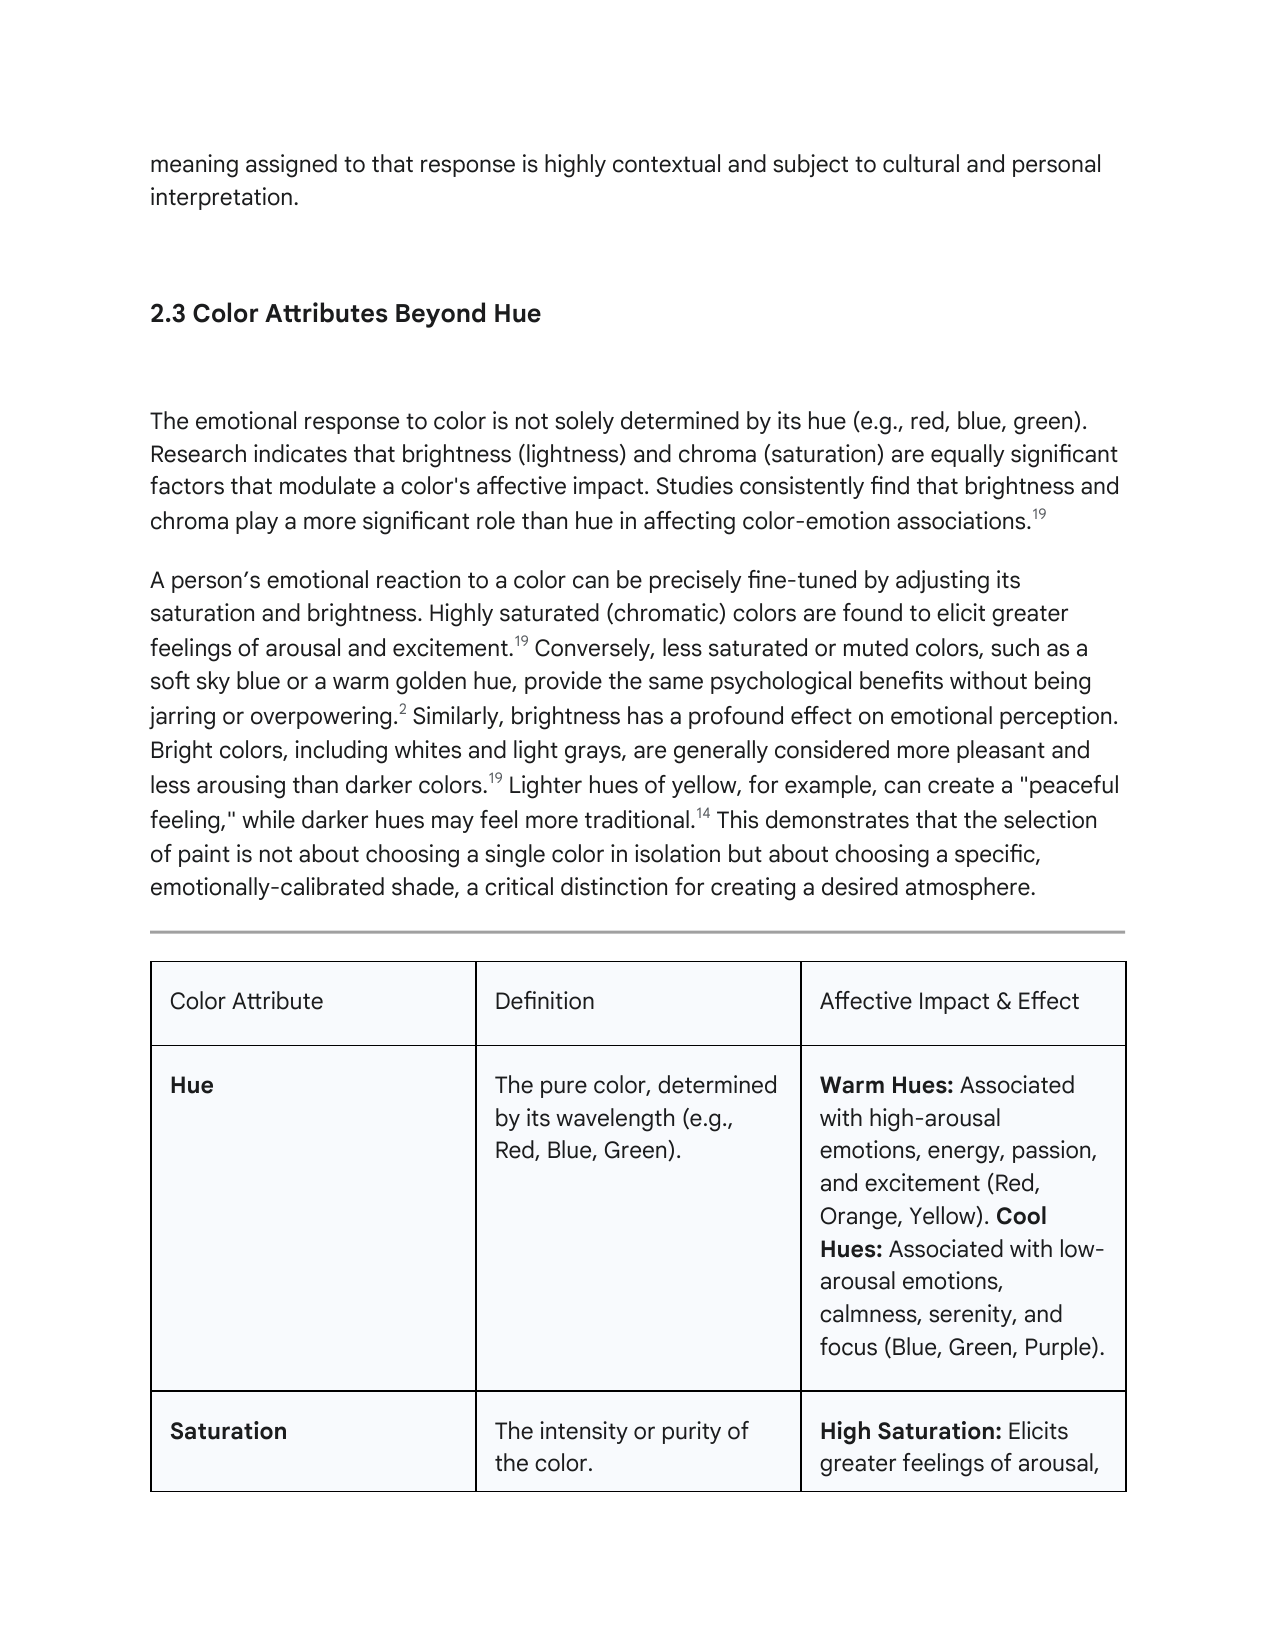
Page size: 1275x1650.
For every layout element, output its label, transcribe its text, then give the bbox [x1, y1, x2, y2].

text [150, 150, 1125, 211]
text A person’s emotional reaction to a color can be precisely fine-tuned by adjusting its saturation and brightness. Highly saturated (chromatic) colors are found to elicit greater feelings of arousal and excitement.19 Conversely, less saturated or muted colors, such as a soft sky blue or a warm golden hue, provide the same psychological benefits without being jarring or overpowering.2 Similarly, brightness has a profound effect on emotional perception. Bright colors, including whites and light grays, are generally considered more pleasant and less arousing than darker colors.19 Lighter hues of yellow, for example, can create a "peaceful feeling," while darker hues may feel more traditional.14 This demonstrates that the selection of paint is not about choosing a single color in isolation but about choosing a specific, emotionally-calibrated shade, a critical distinction for creating a desired atmosphere. [150, 566, 1125, 902]
table_cell Hue [152, 1046, 475, 1390]
subtitle 2.3 Color Attributes Beyond Hue [150, 298, 1125, 329]
text The emotional response to color is not solely determined by its hue (e.g., red, blue, green). Research indicates that brightness (lightness) and chroma (saturation) are equally significant factors that modulate a color's affective impact. Studies consistently find that brightness and chroma play a more significant role than hue in affecting color-emotion associations.19 [150, 407, 1125, 537]
table_header Color Attribute [152, 962, 475, 1045]
table_header Affective Impact & Effect [802, 962, 1125, 1045]
table_cell The pure color, determined by its wavelength (e.g., Red, Blue, Green). [477, 1046, 800, 1390]
table_cell Warm Hues: Associated with high-arousal emotions, energy, passion, and excitement (Red, Orange, Yellow). Cool Hues: Associated with low-arousal emotions, calmness, serenity, and focus (Blue, Green, Purple). [802, 1046, 1125, 1390]
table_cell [802, 1392, 1125, 1491]
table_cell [477, 1392, 800, 1491]
table_header Definition [477, 962, 800, 1045]
table_cell Saturation [152, 1392, 475, 1491]
